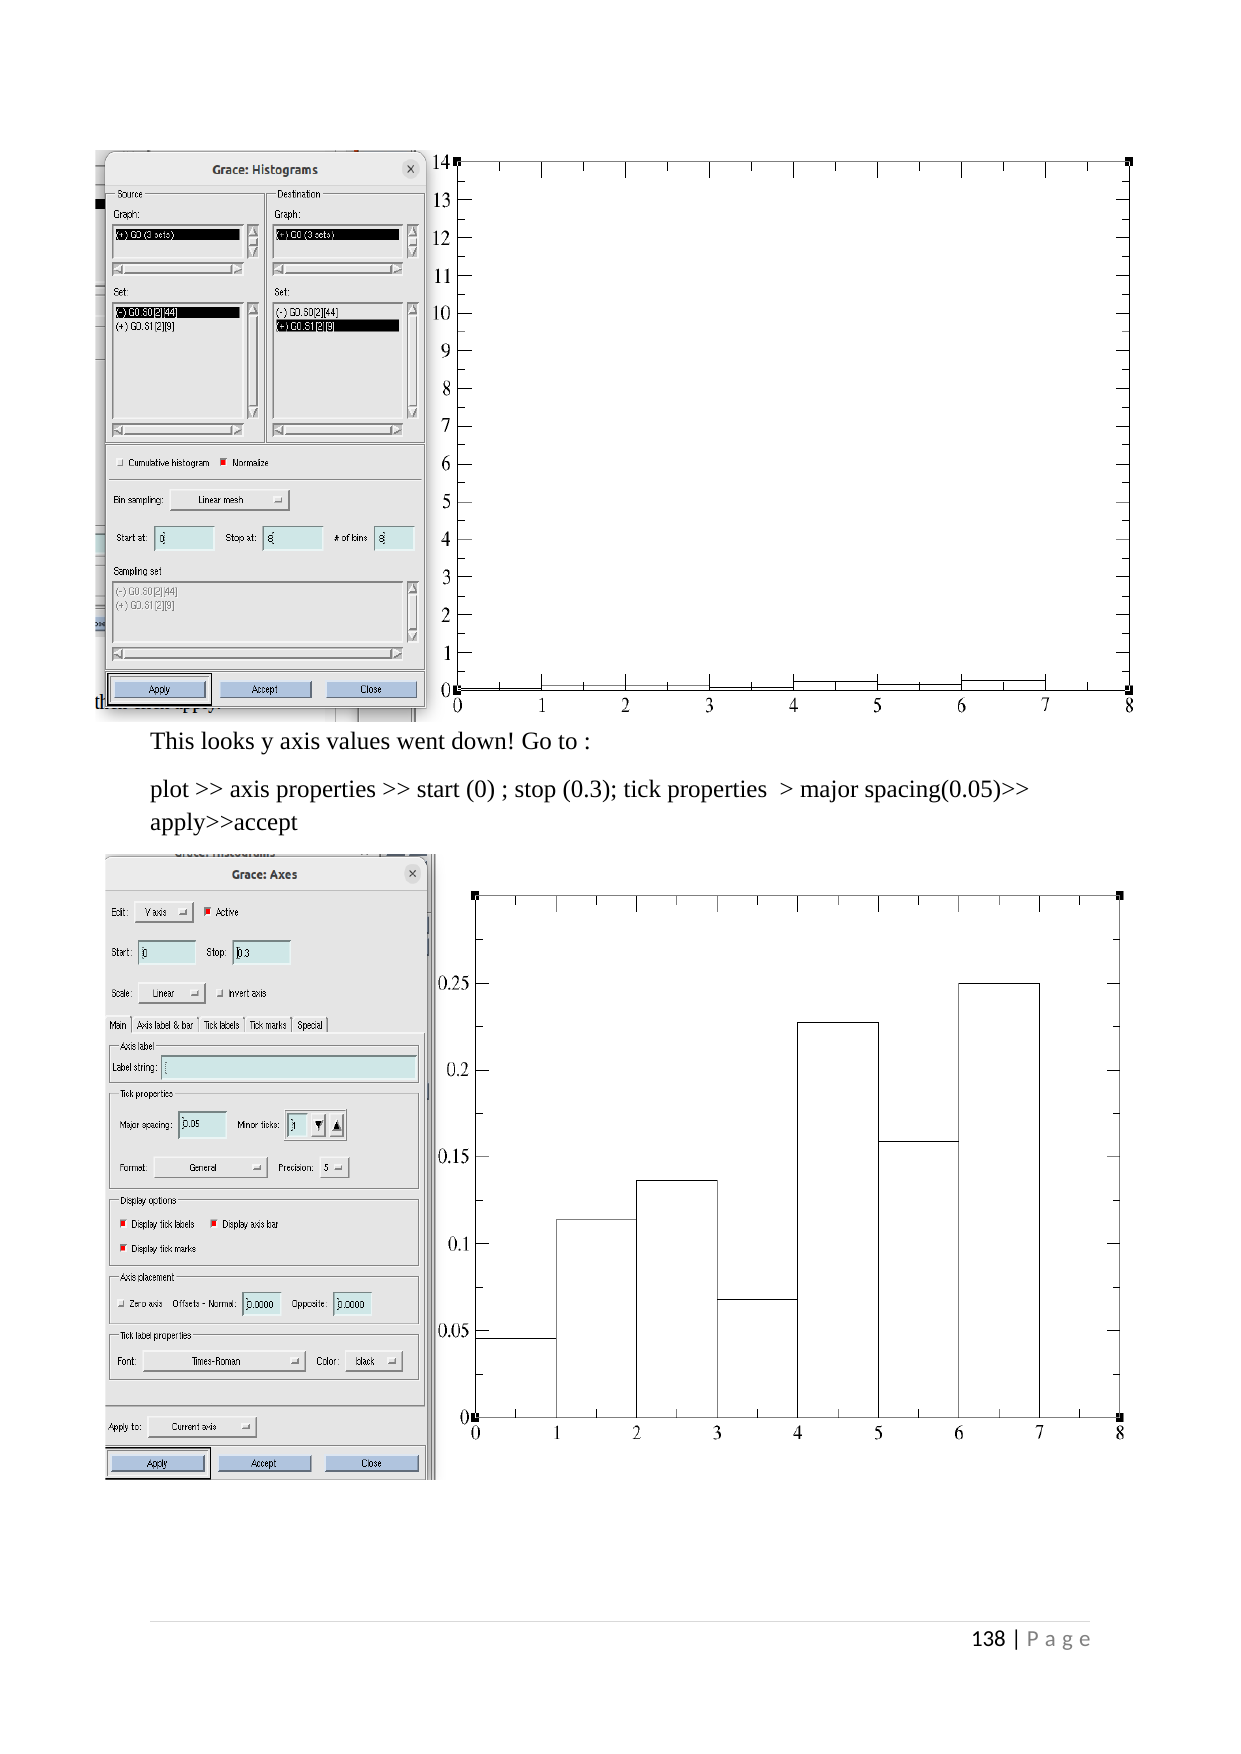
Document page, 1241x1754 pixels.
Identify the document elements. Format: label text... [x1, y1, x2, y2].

text This looks y axis values went down! Go to : [150, 722, 1090, 755]
picture [95, 150, 1145, 722]
text plot >> axis properties >> start (0) ; stop (0.3); tick properties > major spacing(0.05)>> apply>>accept [150, 774, 1090, 835]
picture [105, 854, 1135, 1480]
